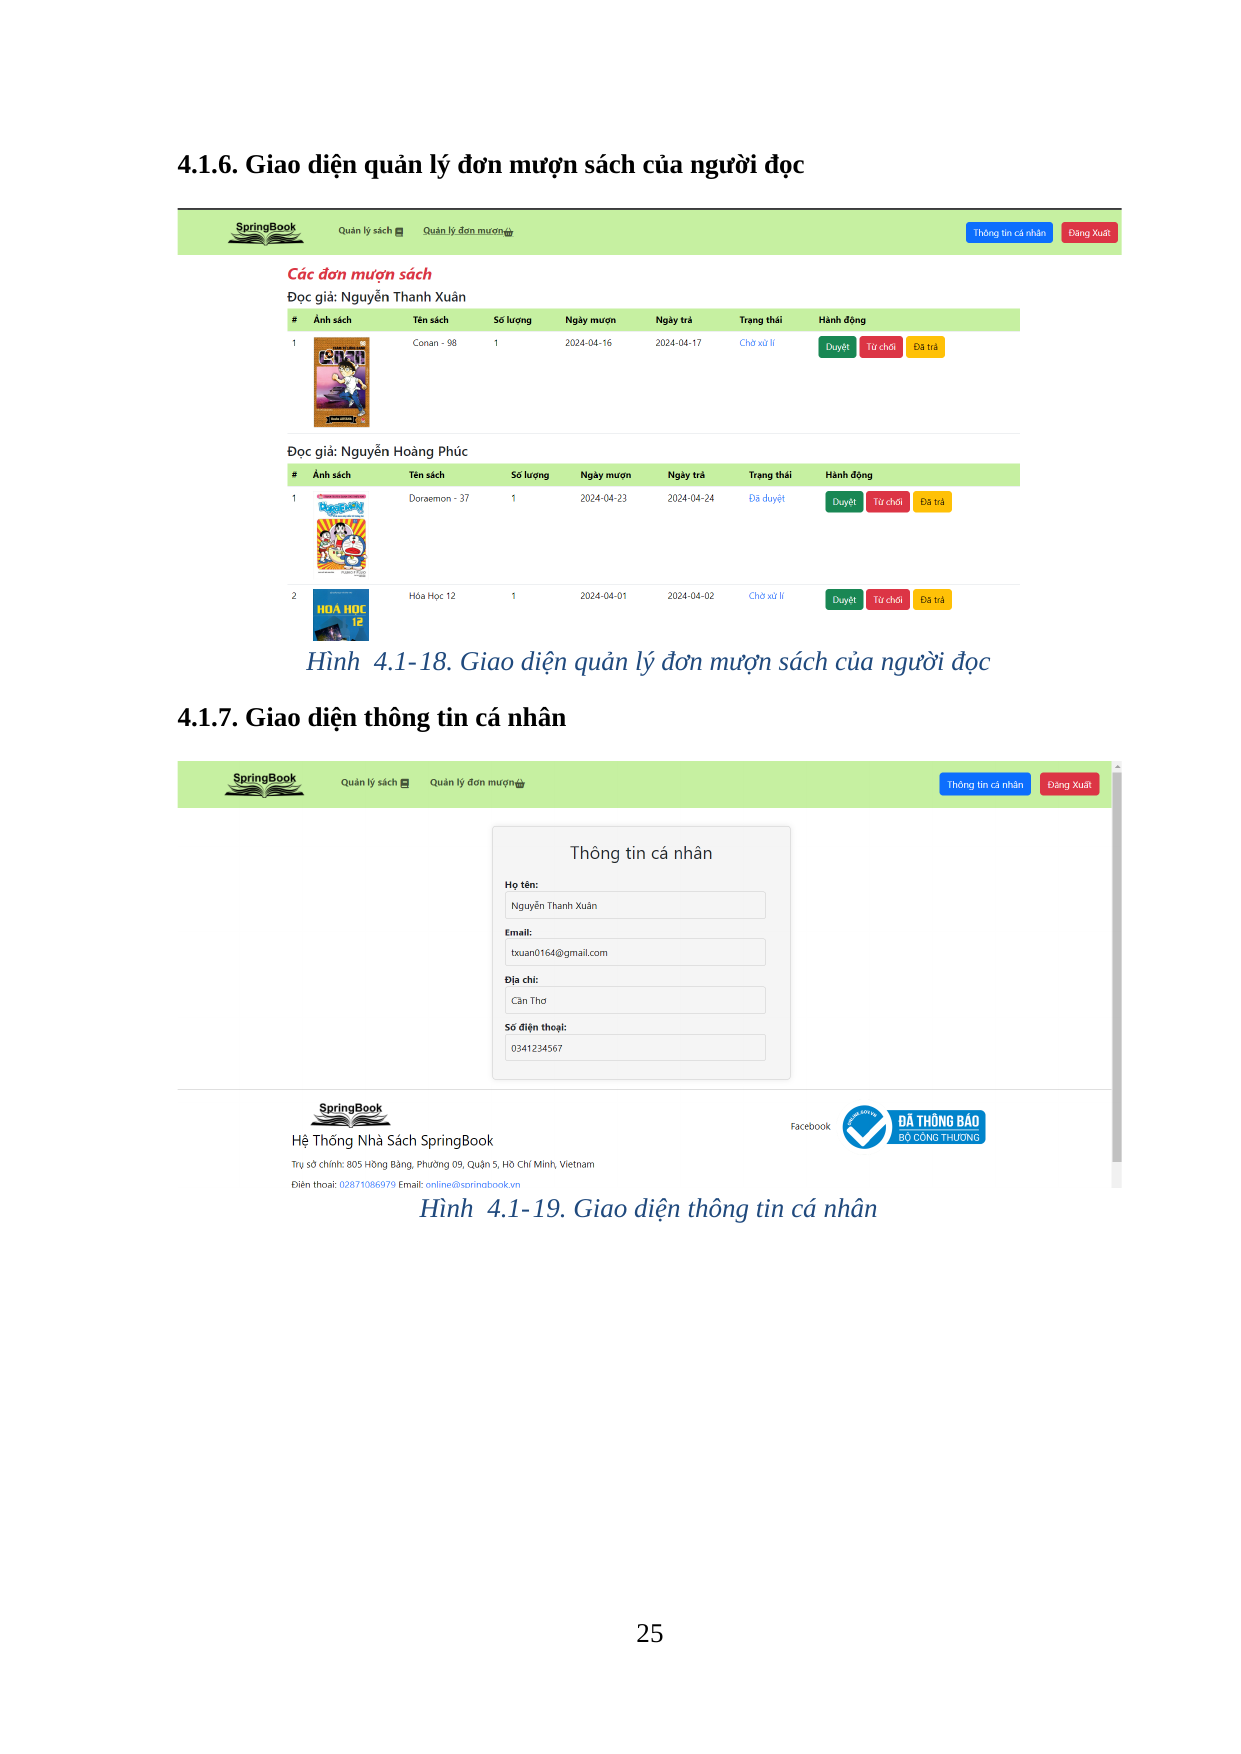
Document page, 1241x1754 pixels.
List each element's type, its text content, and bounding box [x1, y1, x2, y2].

subtitle Giao diện thông tin cá nhân [177, 701, 1122, 732]
picture [177, 761, 1122, 1188]
subtitle Giao diện quản lý đơn mượn sách của người đọc [177, 148, 1122, 179]
picture [177, 208, 1122, 641]
